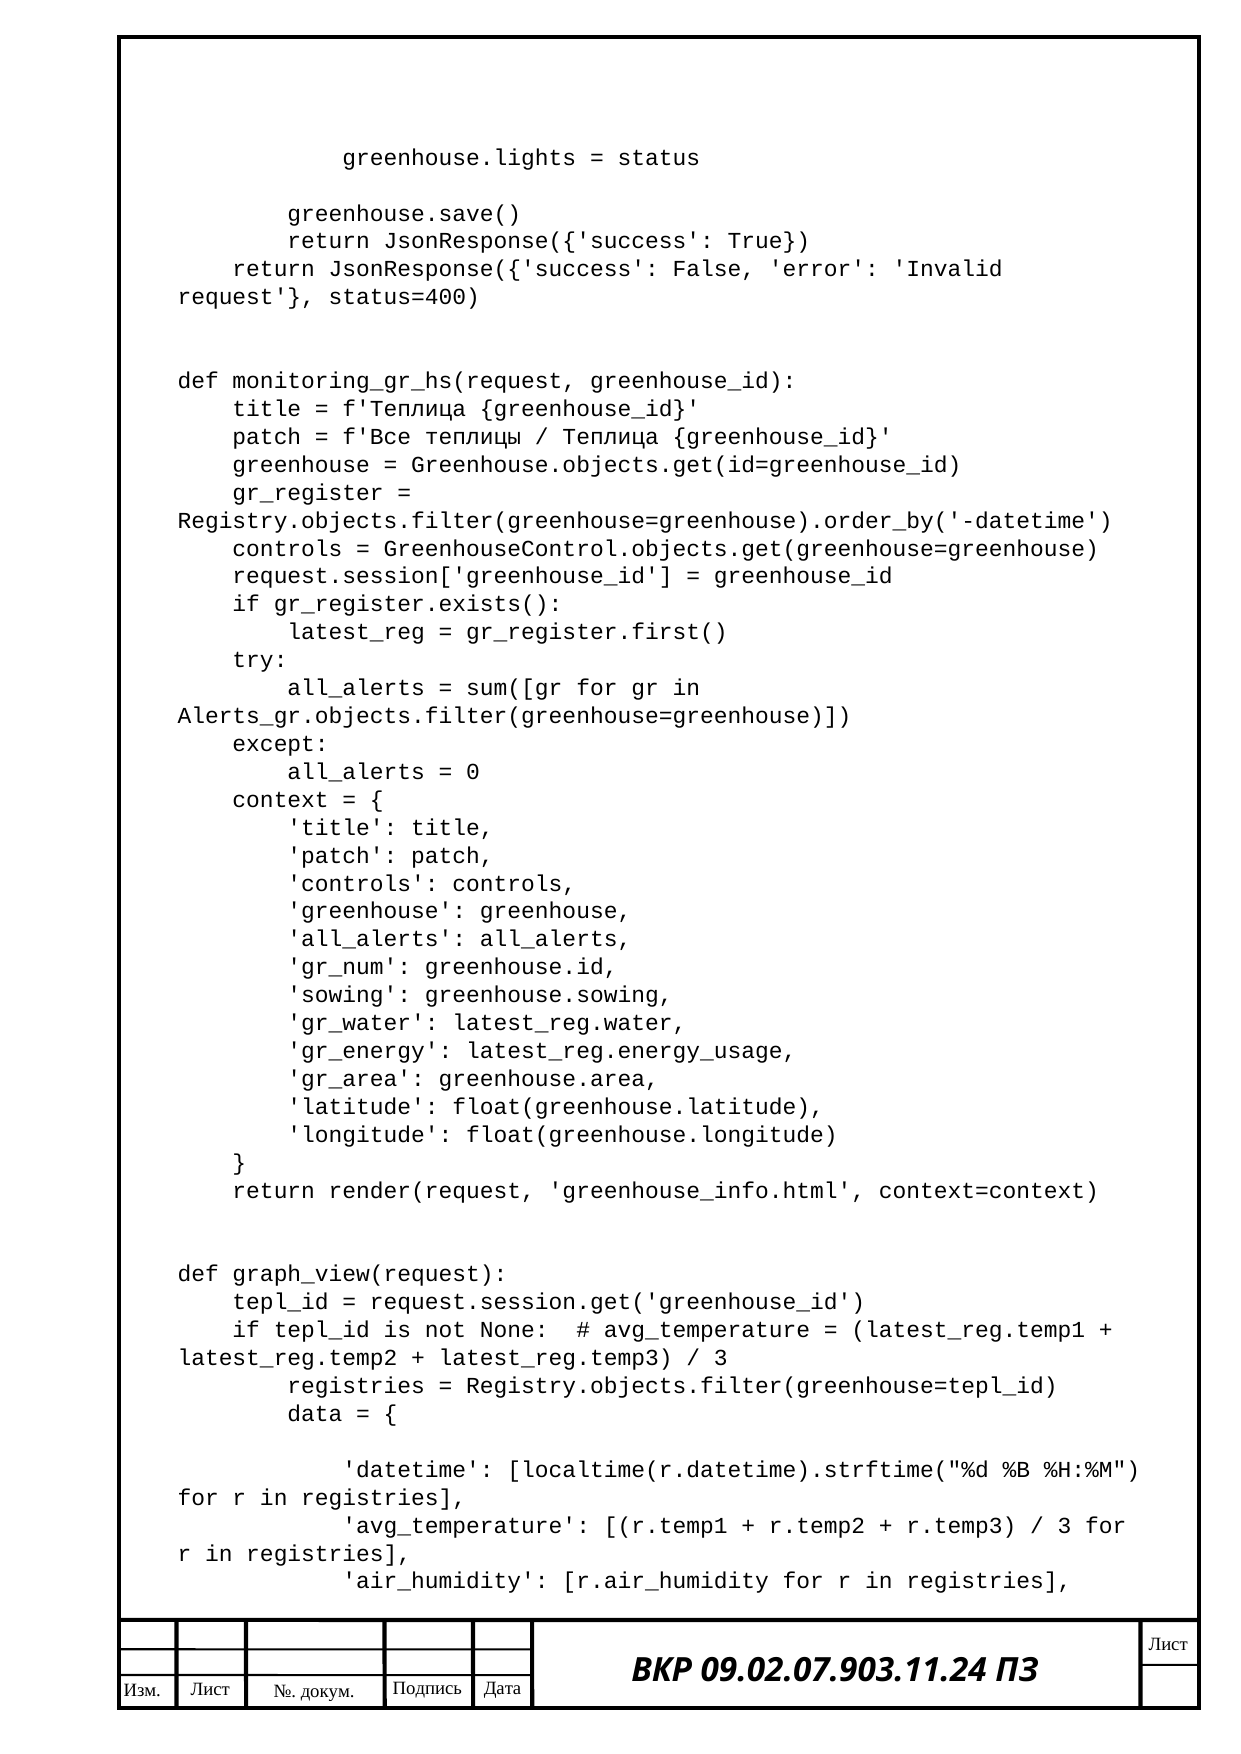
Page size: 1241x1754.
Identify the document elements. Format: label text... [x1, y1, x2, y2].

text greenhouse.lights = status greenhouse.save() return JsonResponse({'success': True}) return JsonResponse({'success': False, 'error': 'Invalid request'}, status=400) def monitoring_gr_hs(request, greenhouse_id): title = f'Теплица {greenhouse_id}' patch = f'Все теплицы / Теплица {greenhouse_id}' greenhouse = Greenhouse.objects.get(id=greenhouse_id) gr_register = Registry.objects.filter(greenhouse=greenhouse).order_by('-datetime') controls = GreenhouseControl.objects.get(greenhouse=greenhouse) request.session['greenhouse_id'] = greenhouse_id if gr_register.exists(): latest_reg = gr_register.first() try: all_alerts = sum([gr for gr in Alerts_gr.objects.filter(greenhouse=greenhouse)]) except: all_alerts = 0 context = { 'title': title, 'patch': patch, 'controls': controls, 'greenhouse': greenhouse, 'all_alerts': all_alerts, 'gr_num': greenhouse.id, 'sowing': greenhouse.sowing, 'gr_water': latest_reg.water, 'gr_energy': latest_reg.energy_usage, 'gr_area': greenhouse.area, 'latitude': float(greenhouse.latitude), 'longitude': float(greenhouse.longitude) } return render(request, 'greenhouse_info.html', context=context) def graph_view(request): tepl_id = request.session.get('greenhouse_id') if tepl_id is not None: # avg_temperature = (latest_reg.temp1 + latest_reg.temp2 + latest_reg.temp3) / 3 registries = Registry.objects.filter(greenhouse=tepl_id) data = { 'datetime': [localtime(r.datetime).strftime("%d %B %H:%M") for r in registries], 'avg_temperature': [(r.temp1 + r.temp2 + r.temp3) / 3 for r in registries], 'air_humidity': [r.air_humidity for r in registries], [177, 118, 1152, 1596]
